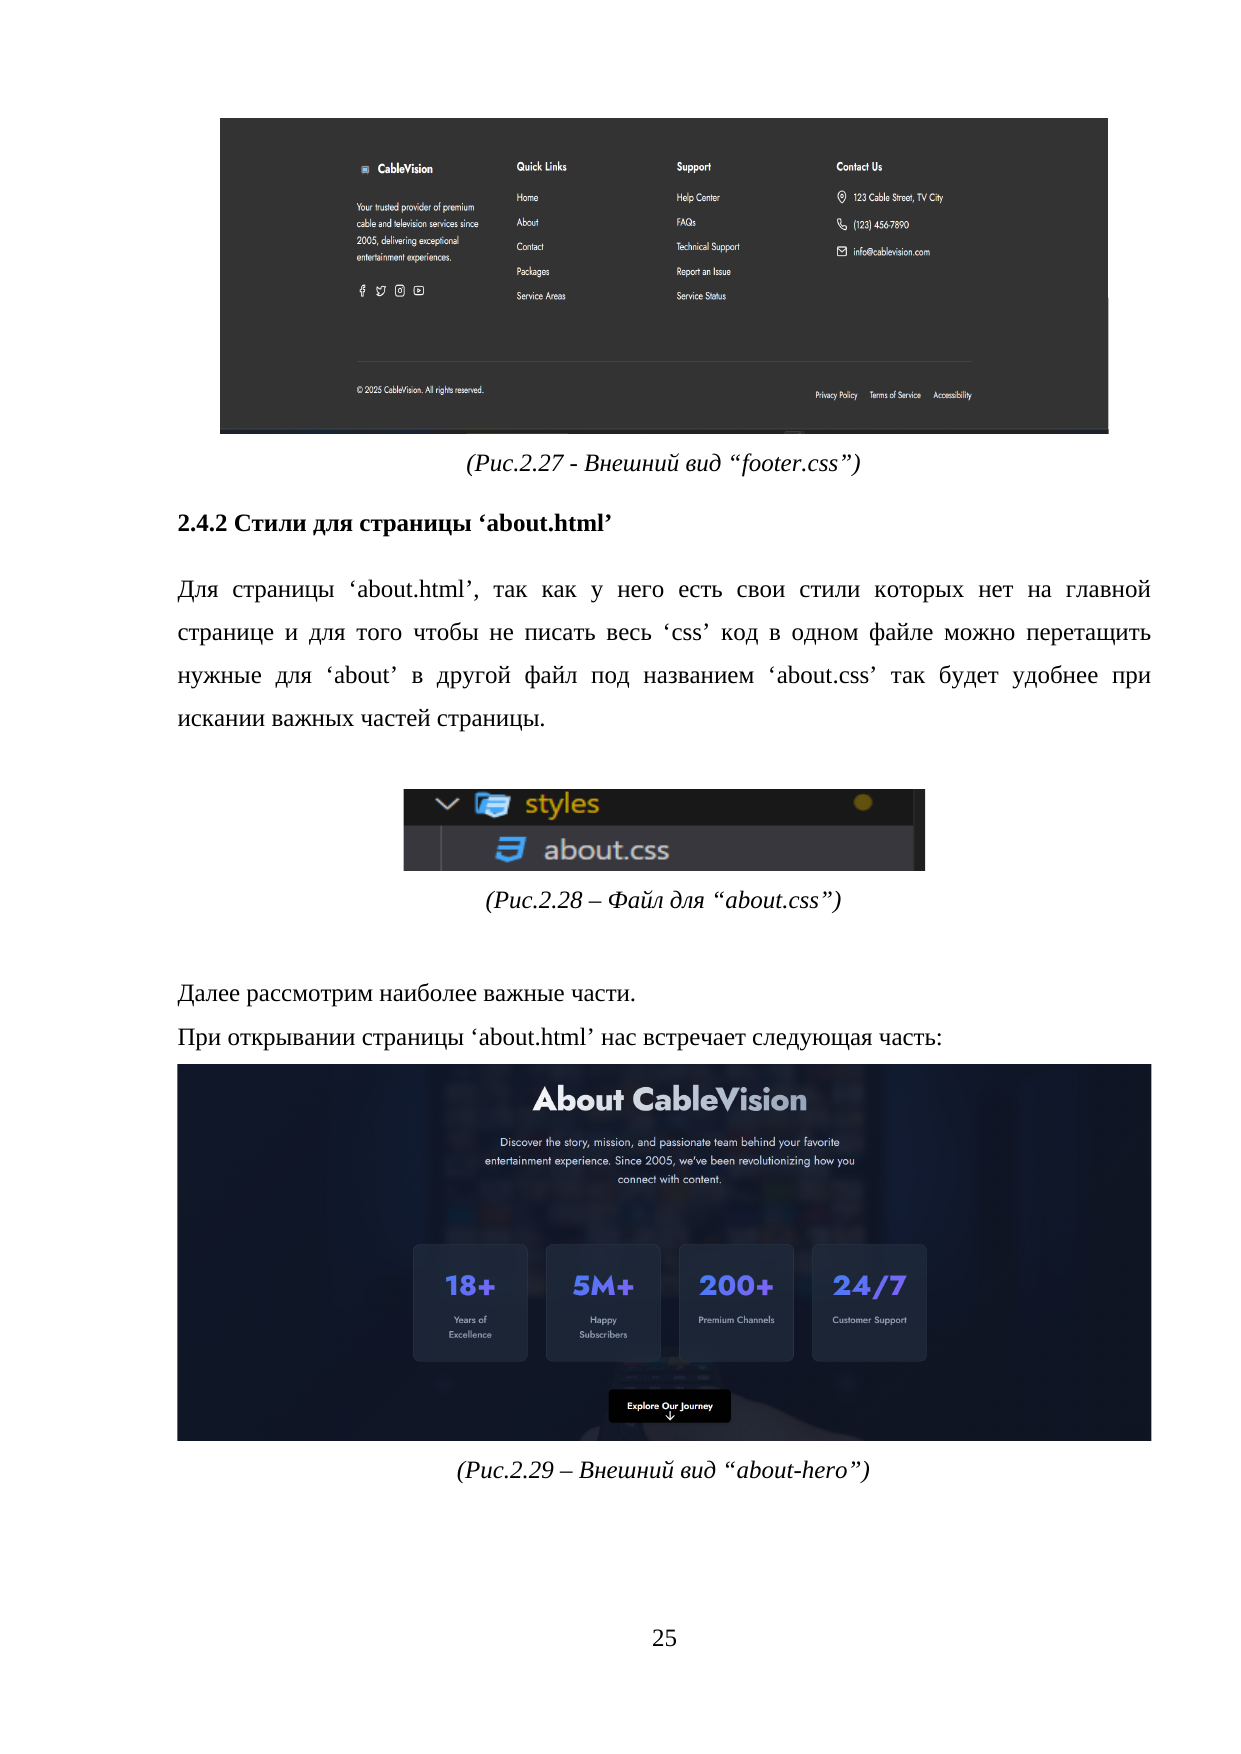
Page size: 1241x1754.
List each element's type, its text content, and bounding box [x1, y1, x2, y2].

text Далее рассмотрим наиболее важные части. [177, 978, 1152, 1007]
text (Рис.2.29 – Внешний вид “about-hero”) [177, 1455, 1152, 1484]
picture [177, 1064, 1152, 1441]
text Для страницы ‘about.html’, так как у него есть свои стили которых нет на главной странице и для того чтобы не писать весь ‘css’ код в одном файле можно перетащить нужные для ‘about’ в другой файл под названием ‘about.css’ так будет удобнее при искании важных частей страницы. [177, 574, 1152, 732]
text (Рис.2.27 - Внешний вид “footer.css”) [177, 448, 1152, 477]
text При открывании страницы ‘about.html’ нас встречает следующая часть: [177, 1022, 1152, 1050]
subtitle 2.4.2 Стили для страницы ‘about.html’ [177, 508, 1152, 537]
picture [220, 118, 1109, 434]
text (Рис.2.28 – Файл для “about.css”) [177, 885, 1152, 914]
picture [403, 789, 926, 871]
